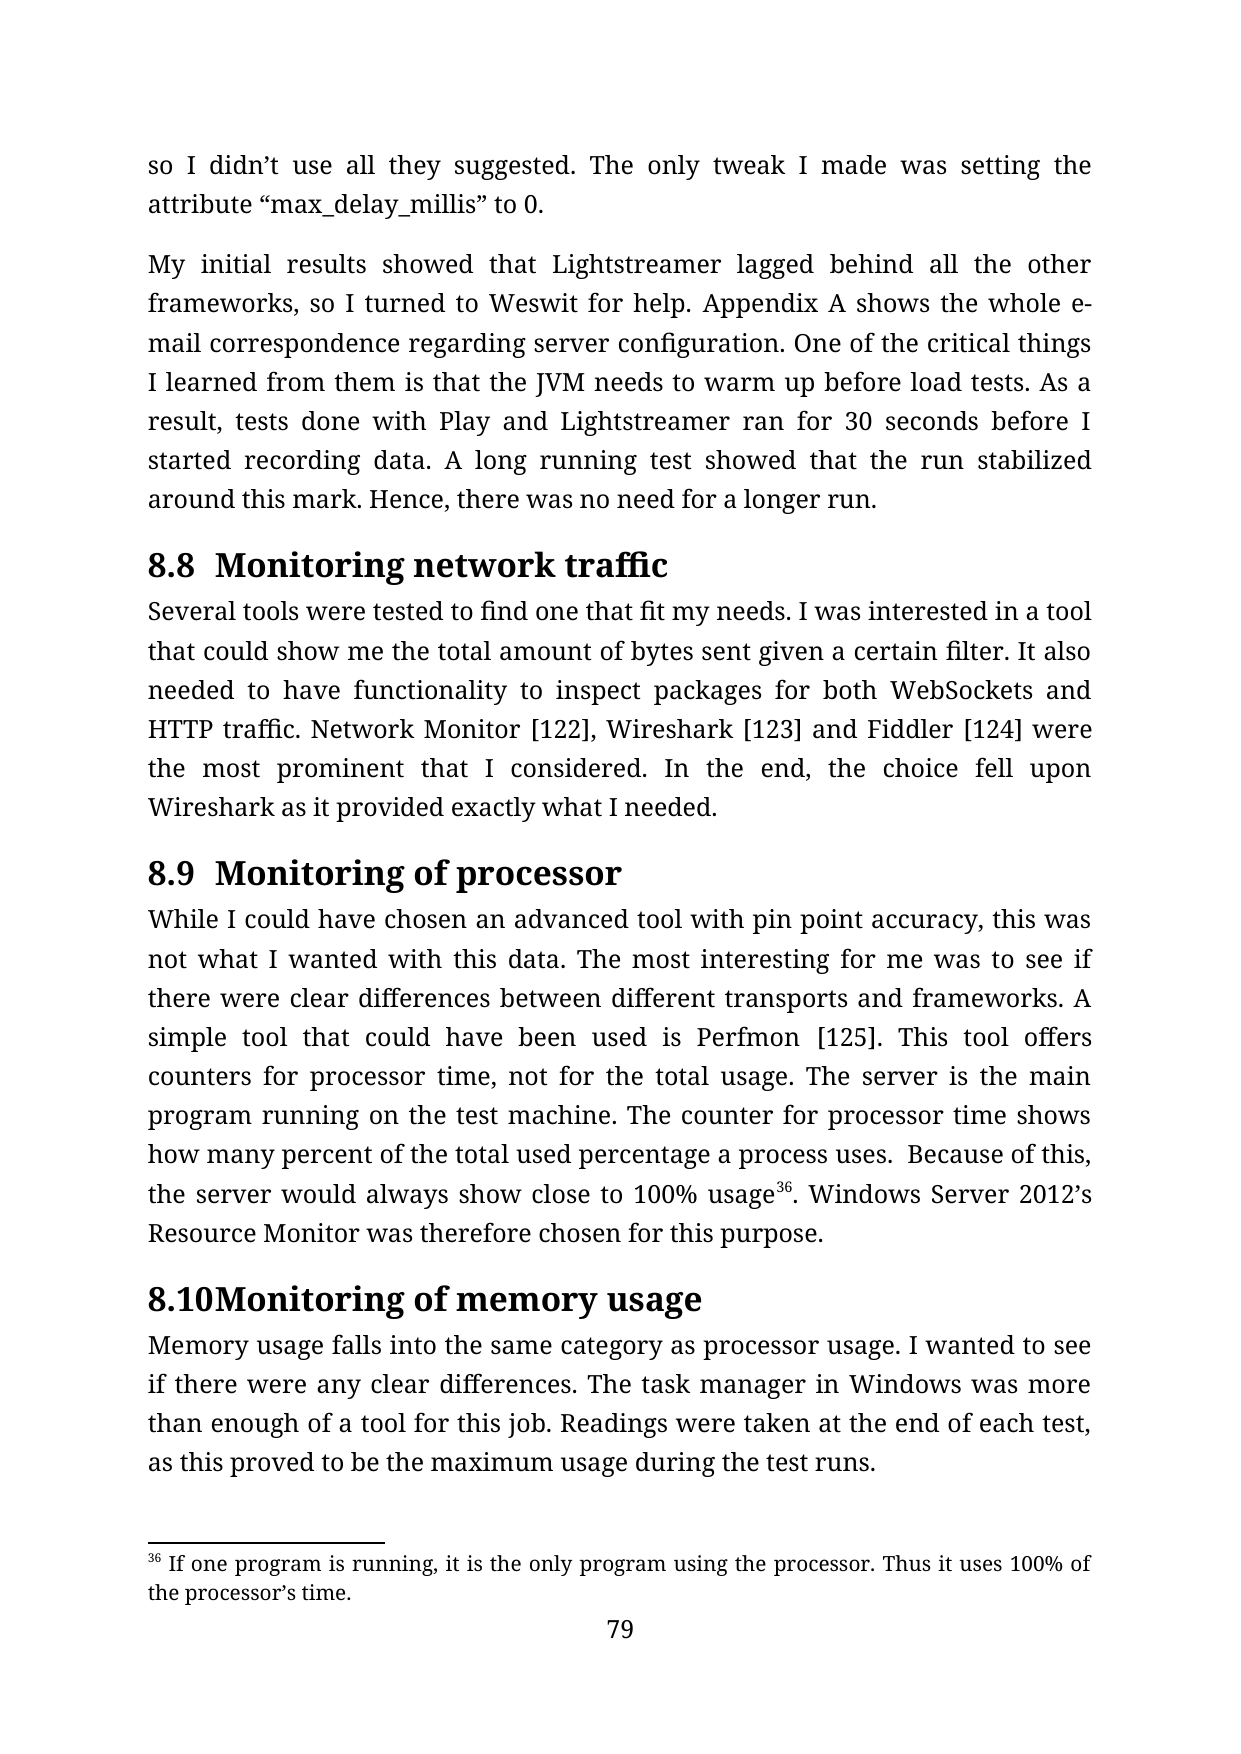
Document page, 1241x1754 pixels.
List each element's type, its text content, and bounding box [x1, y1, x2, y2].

subtitle Monitoring network traffic [148, 542, 1092, 587]
text My initial results showed that Lightstreamer lagged behind all the other frameworks, so I turned to Weswit for help. Appendix A shows the whole e-mail correspondence regarding server configuration. One of the critical things I learned from them is that the JVM needs to warm up before load tests. As a result, tests done with Play and Lightstreamer ran for 30 seconds before I started recording data. A long running test showed that the run stabilized around this mark. Hence, there was no need for a longer run. [148, 247, 1092, 516]
text Several tools were tested to find one that fit my needs. I was interested in a tool that could show me the total amount of bytes sent given a certain filter. It also needed to have functionality to inspect packages for both WebSockets and HTTP traffic. Network Monitor [122], Wireshark [123] and Fiddler [124] were the most prominent that I considered. In the end, the choice fell upon Wireshark as it provided exactly what I needed. [148, 594, 1092, 824]
text While I could have chosen an advanced tool with pin point accuracy, this was not what I wanted with this data. The most interesting for me was to see if there were clear differences between different transports and frameworks. A simple tool that could have been used is Perfmon [125]. This tool offers counters for processor time, not for the total usage. The server is the main program running on the test machine. The counter for processor time shows how many percent of the total used percentage a process uses. Because of this, the server would always show close to 100% usage. Windows Server 2012’s Resource Monitor was therefore chosen for this purpose. [148, 902, 1092, 1249]
subtitle Monitoring of processor [148, 850, 1092, 895]
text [148, 148, 1092, 221]
subtitle Monitoring of memory usage [148, 1275, 1092, 1321]
text Memory usage falls into the same category as processor usage. I wanted to see if there were any clear differences. The task manager in Windows was more than enough of a tool for this job. Readings were taken at the end of each test, as this proved to be the maximum usage during the test runs. [148, 1328, 1092, 1479]
